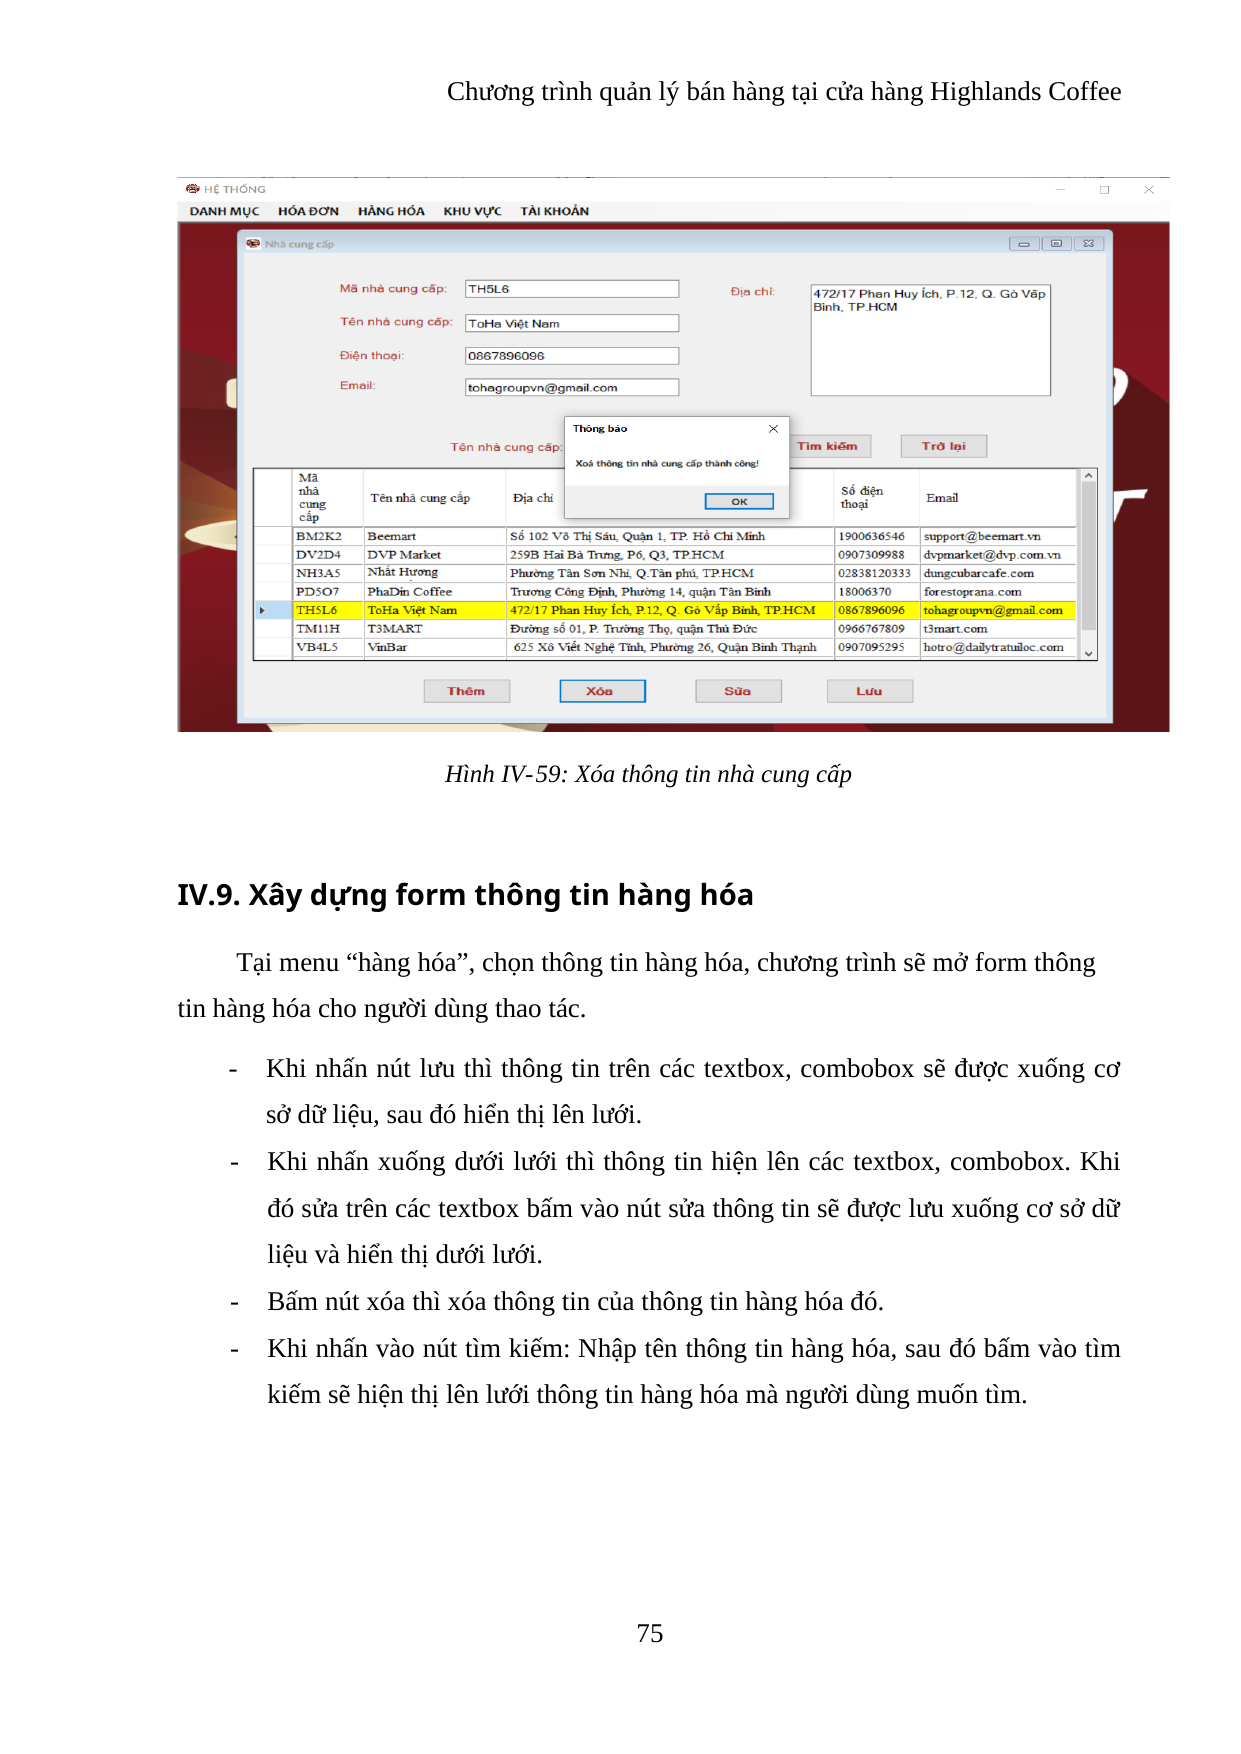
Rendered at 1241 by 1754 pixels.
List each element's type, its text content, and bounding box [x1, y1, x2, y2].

subtitle Xây dựng form thông tin hàng hóa [177, 874, 1122, 914]
list Khi nhấn xuống dưới lưới thì thông tin hiện lên các textbox, combobox. Khi đó sửa trên các textbox bấm vào nút sửa thông tin sẽ được lưu xuống cơ sở dữ liệu và hiển thị dưới lưới. [230, 1145, 1122, 1269]
picture [177, 177, 1170, 732]
text Tại menu “hàng hóa”, chọn thông tin hàng hóa, chương trình sẽ mở form thông tin hàng hóa cho người dùng thao tác. [177, 946, 1122, 1024]
list Khi nhấn vào nút tìm kiếm: Nhập tên thông tin hàng hóa, sau đó bấm vào tìm kiếm sẽ hiện thị lên lưới thông tin hàng hóa mà người dùng muốn tìm. [230, 1332, 1122, 1409]
list Khi nhấn nút lưu thì thông tin trên các textbox, combobox sẽ được xuống cơ sở dữ liệu, sau đó hiển thị lên lưới. [228, 1052, 1122, 1129]
list Bấm nút xóa thì xóa thông tin của thông tin hàng hóa đó. [230, 1285, 1122, 1316]
